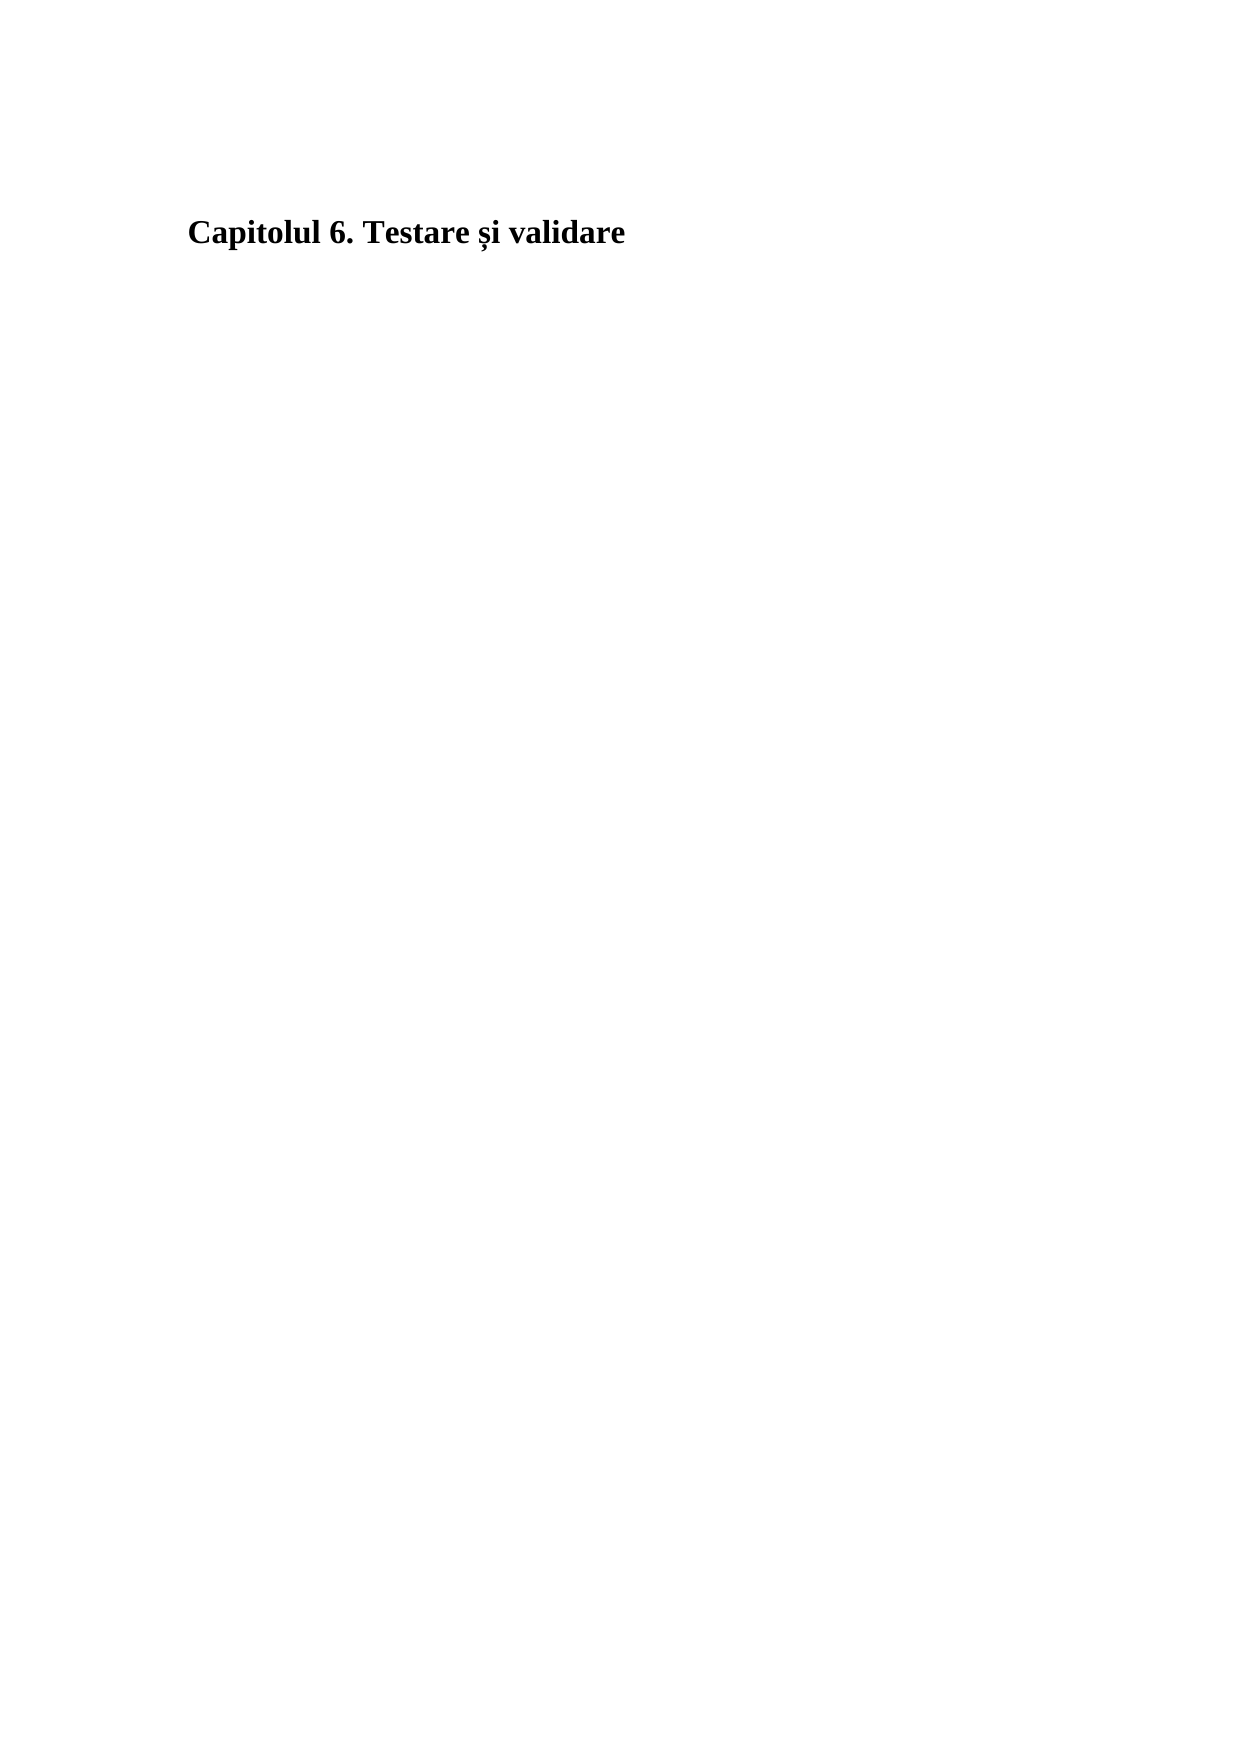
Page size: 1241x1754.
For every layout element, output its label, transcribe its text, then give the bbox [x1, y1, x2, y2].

subtitle Testare și validare [187, 212, 1053, 251]
